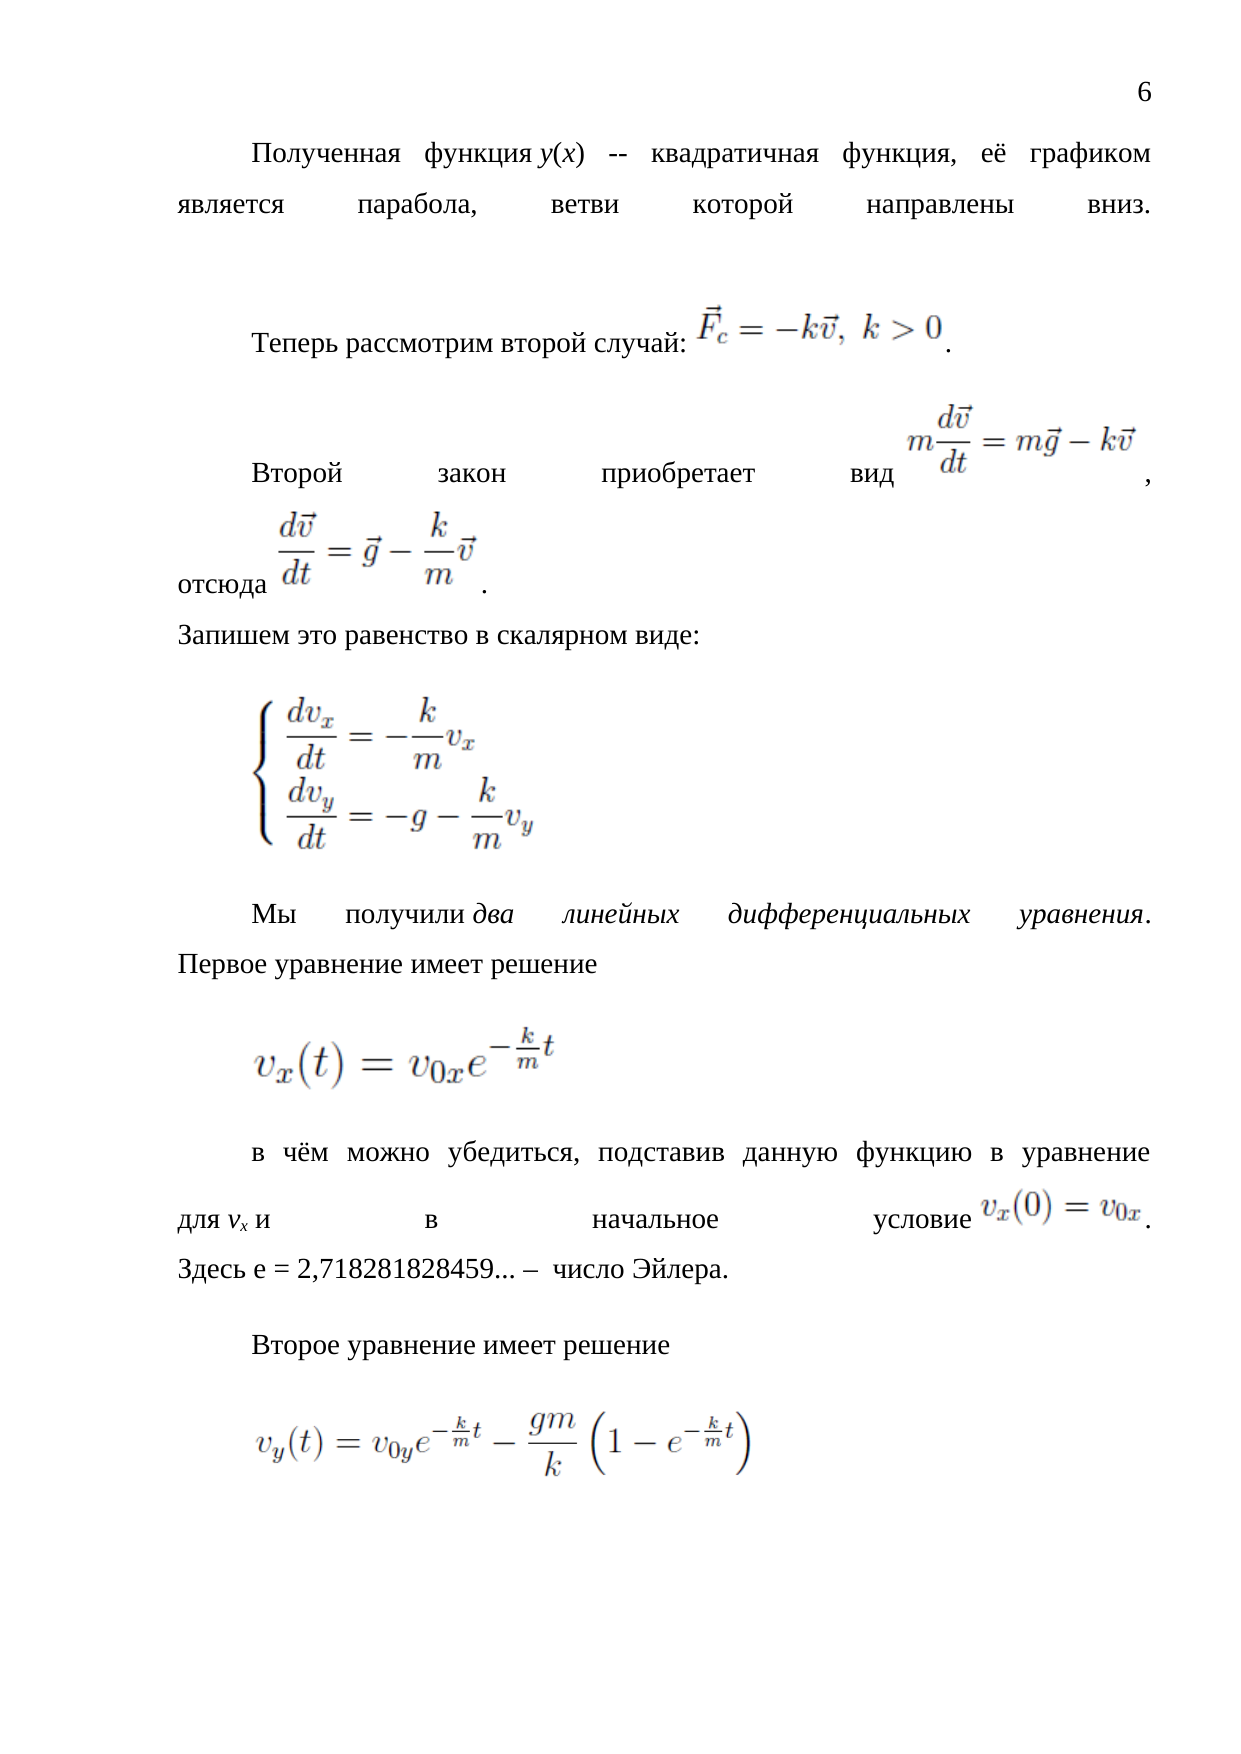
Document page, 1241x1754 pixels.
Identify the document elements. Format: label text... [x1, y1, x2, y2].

picture [251, 1021, 562, 1096]
picture [979, 1184, 1145, 1229]
text Мы получили два линейных дифференциальных уравнения. Первое уравнение имеет решение [177, 896, 1152, 980]
text Теперь рассмотрим второй случай: . [177, 300, 1152, 359]
text Второй закон приобретает вид , отсюда . Запишем это равенство в скалярном виде: [177, 401, 1152, 650]
text в чём можно убедиться, подставив данную функцию в уравнение для vx и в начальное условие . Здесь e = 2,718281828459... – число Эйлера. [177, 1134, 1152, 1285]
picture [251, 1402, 752, 1481]
picture [694, 300, 945, 353]
picture [274, 505, 481, 594]
text Полученная функция y(x) -- квадратичная функция, её графиком является парабола, ветви которой направлены вниз. [177, 135, 1152, 261]
text Второе уравнение имеет решение [177, 1327, 1152, 1360]
picture [901, 400, 1145, 482]
picture [251, 692, 539, 857]
